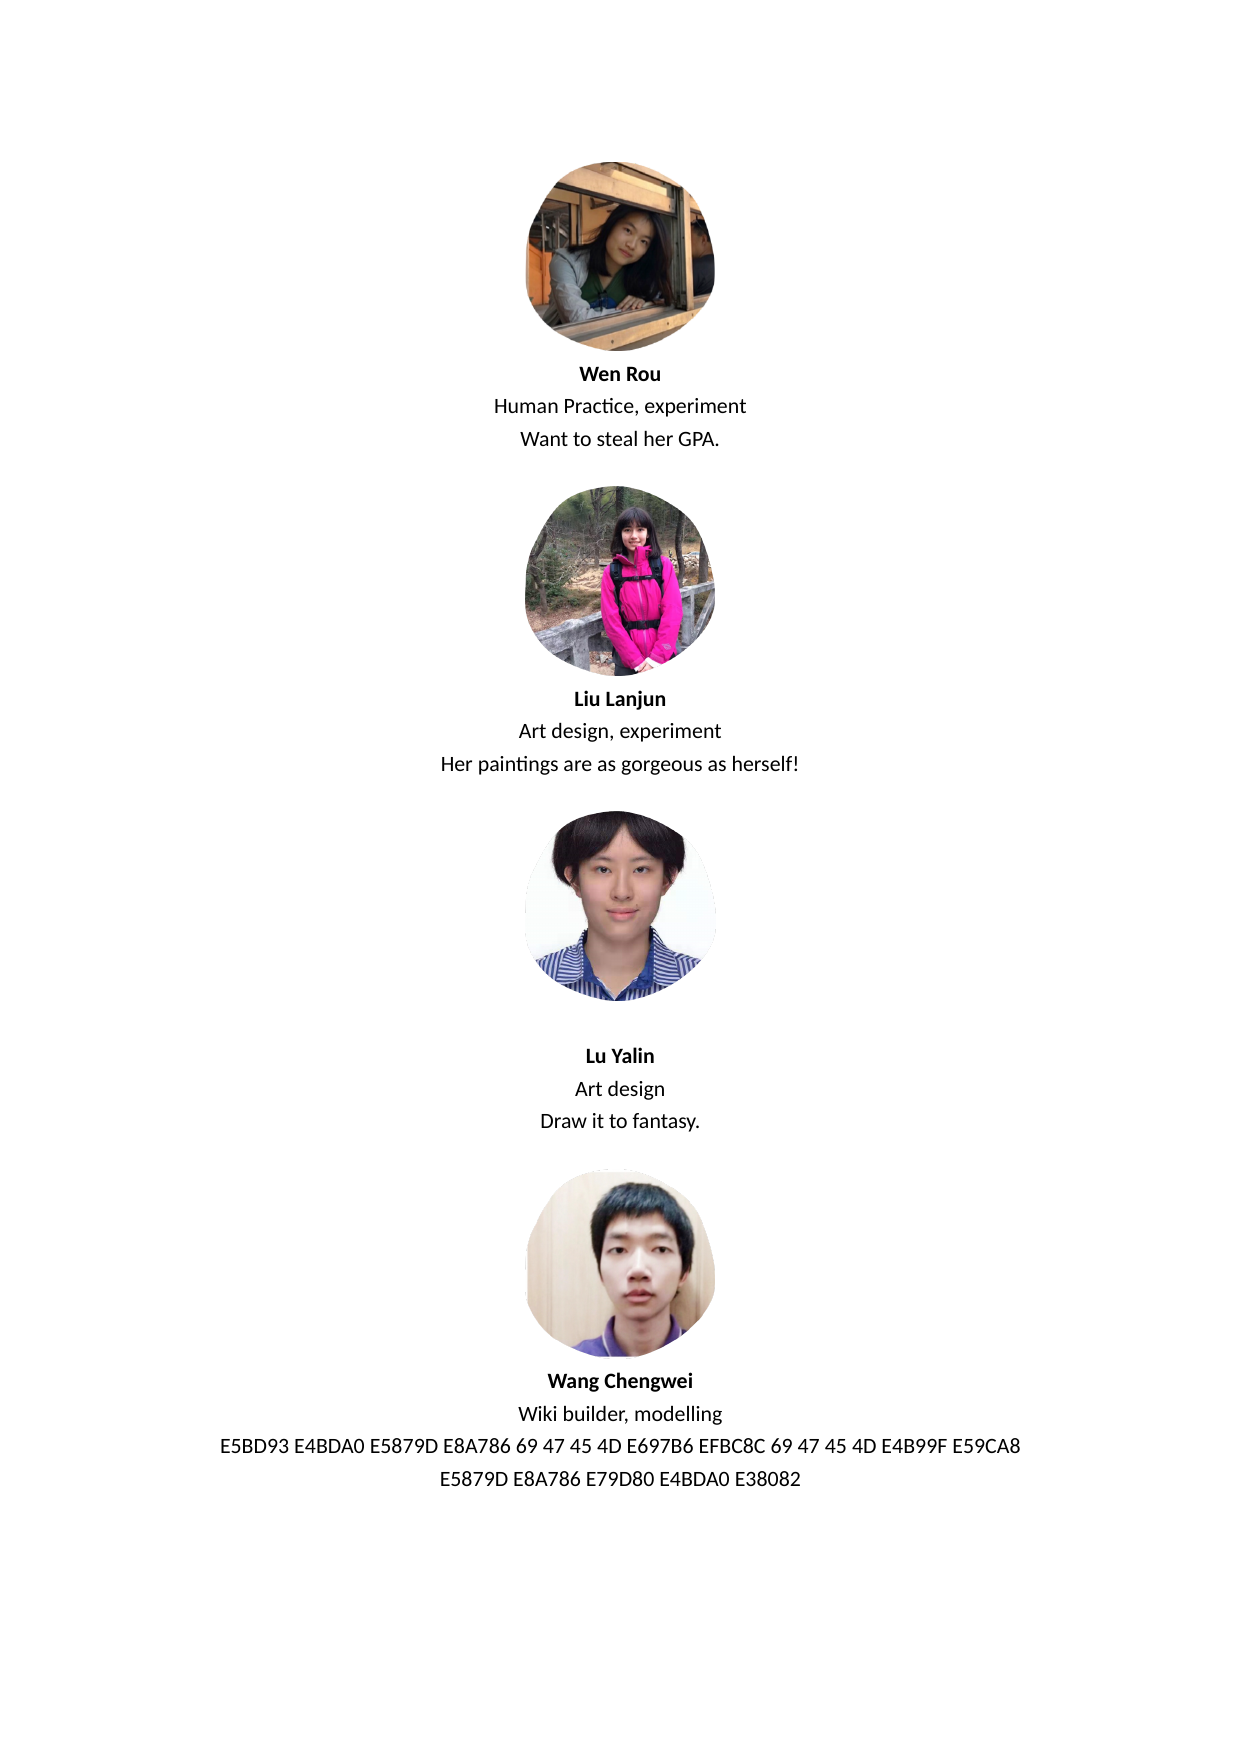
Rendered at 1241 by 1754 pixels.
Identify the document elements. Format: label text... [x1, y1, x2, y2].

picture [525, 1169, 715, 1359]
text Lu Yalin [187, 1039, 1053, 1072]
text Art design, experiment [187, 714, 1053, 747]
text E5‌BD‌93 E4‌BD‌A0 E5‌87‌9D E8‌A7‌86 69 47 45 4D E6‌97‌B6 EF‌BC‌8C 69 47 45 4D E4‌B9‌9F E5‌9C‌A8 E5‌87‌9D E8‌A7‌86 E7‌9D‌80 E4‌BD‌A0 E3‌80‌82 [187, 1429, 1053, 1494]
picture [525, 486, 715, 676]
picture [525, 162, 715, 351]
text Art design [187, 1072, 1053, 1104]
text Draw it to fantasy. [187, 1104, 1053, 1137]
text Liu Lanjun [187, 682, 1053, 714]
text Want to steal her GPA. [187, 422, 1053, 454]
text Her paintings are as gorgeous as herself! [187, 747, 1053, 779]
text Wen Rou [187, 357, 1053, 389]
picture [525, 811, 716, 1001]
text Wiki builder, modelling [187, 1397, 1053, 1429]
text Wang Chengwei [187, 1364, 1053, 1397]
text Human Practice, experiment [187, 389, 1053, 422]
